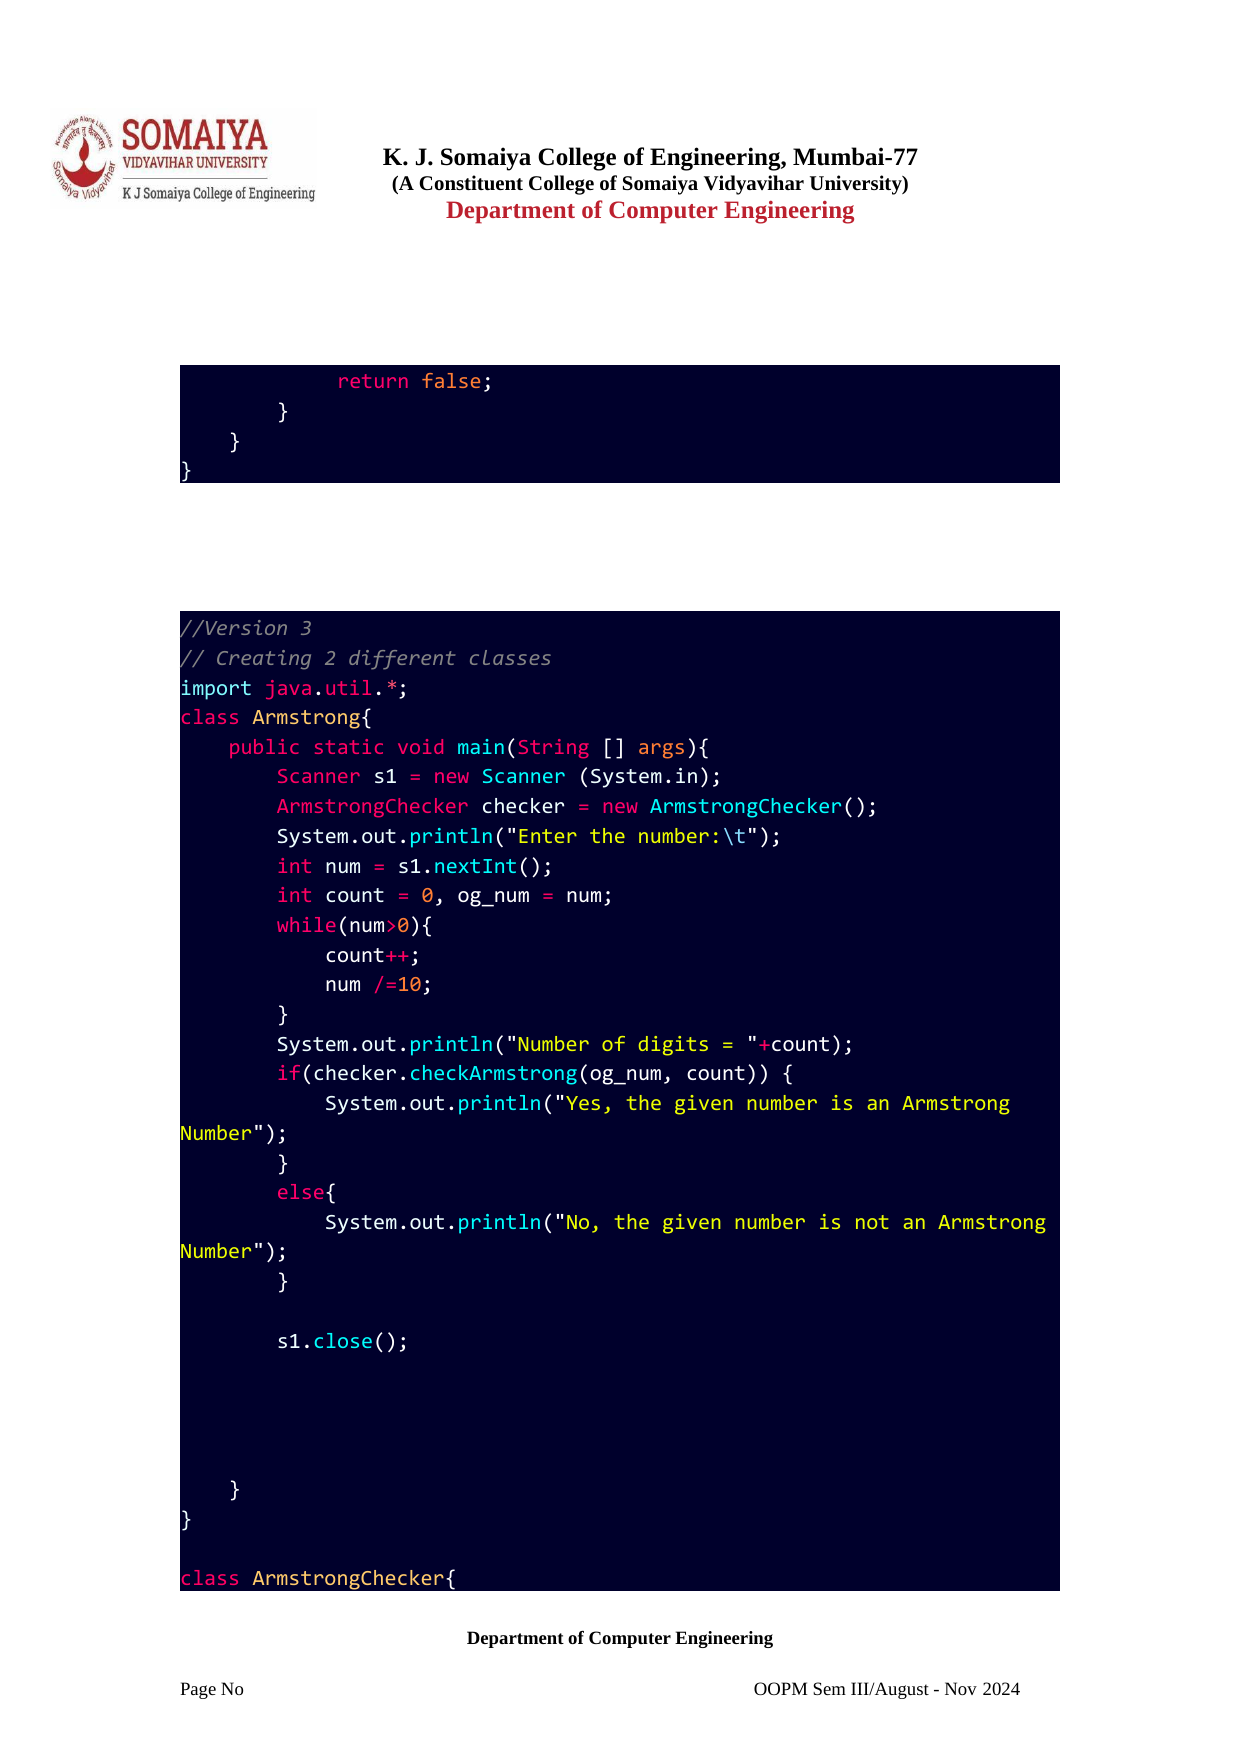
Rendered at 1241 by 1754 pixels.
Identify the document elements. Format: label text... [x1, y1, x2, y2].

text return false; [180, 365, 1060, 394]
text System.out.println("Yes, the given number is an Armstrong Number"); [180, 1086, 1060, 1146]
text int count = 0, og_num = num; [180, 879, 1060, 908]
text } [180, 454, 1060, 483]
text else{ [180, 1176, 1060, 1205]
text class ArmstrongChecker{ [180, 1561, 1060, 1591]
text ArmstrongChecker checker = new ArmstrongChecker(); [180, 789, 1060, 819]
text } [180, 997, 1060, 1027]
text int num = s1.nextInt(); [180, 849, 1060, 879]
text num /=10; [180, 968, 1060, 997]
text System.out.println("Number of digits = "+count); [180, 1027, 1060, 1057]
text if(checker.checkArmstrong(og_num, count)) { [180, 1057, 1060, 1086]
text // Creating 2 different classes [180, 641, 1060, 671]
text Scanner s1 = new Scanner (System.in); [180, 760, 1060, 789]
text } [180, 1264, 1060, 1294]
text s1.close(); [180, 1324, 1060, 1354]
text count++; [180, 938, 1060, 968]
text } [180, 1146, 1060, 1176]
text class Armstrong{ [180, 701, 1060, 730]
text } [180, 1502, 1060, 1532]
text while(num>0){ [180, 908, 1060, 938]
picture [49, 108, 317, 209]
text public static void main(String [] args){ [180, 730, 1060, 760]
text } [180, 1472, 1060, 1502]
text } [180, 394, 1060, 424]
text System.out.println("Enter the number:\t"); [180, 819, 1060, 849]
text } [180, 424, 1060, 454]
text import java.util.*; [180, 671, 1060, 701]
text //Version 3 [180, 611, 1060, 641]
text System.out.println("No, the given number is not an Armstrong Number"); [180, 1205, 1060, 1264]
